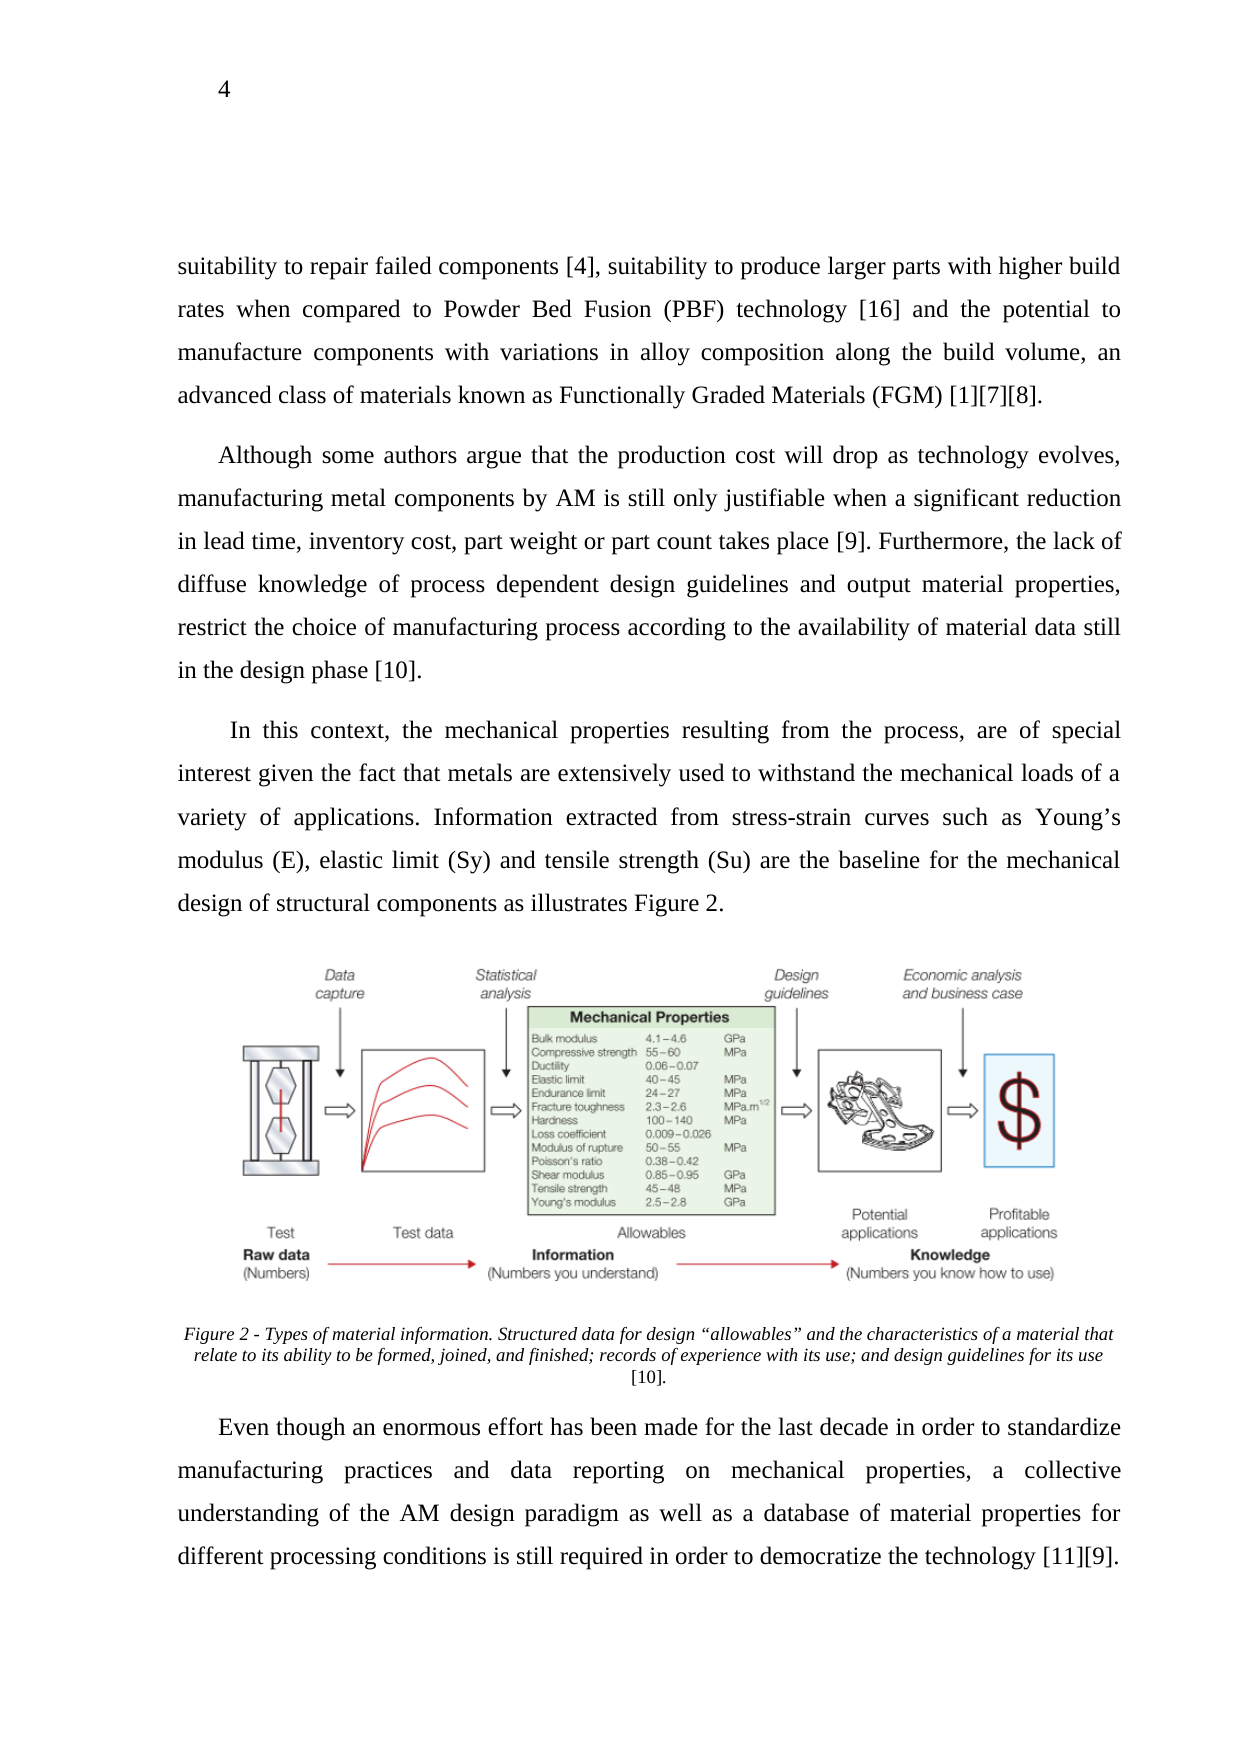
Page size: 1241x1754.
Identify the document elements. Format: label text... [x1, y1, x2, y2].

text Although some authors argue that the production cost will drop as technology evolves, manufacturing metal components by AM is still only justifiable when a significant reduction in lead time, inventory cost, part weight or part count takes place [9]. Furthermore, the lack of diffuse knowledge of process dependent design guidelines and output material properties, restrict the choice of manufacturing process according to the availability of material data still in the design phase [10]. [177, 440, 1122, 684]
text In this context, the mechanical properties resulting from the process, are of special interest given the fact that metals are extensively used to withstand the mechanical loads of a variety of applications. Information extracted from stress-strain curves such as Young’s modulus (E), elastic limit (Sy) and tensile strength (Su) are the baseline for the mechanical design of structural components as illustrates Figure 2. [177, 715, 1122, 917]
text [177, 251, 1122, 409]
text Even though an enormous effort has been made for the last decade in order to standardize manufacturing practices and data reporting on mechanical properties, a collective understanding of the AM design paradigm as well as a database of material properties for different processing conditions is still required in order to democratize the technology [11][9]. [177, 1412, 1122, 1570]
picture [228, 947, 1071, 1292]
text Figure 2 - Types of material information. Structured data for design “allowables” and the characteristics of a material that relate to its ability to be formed, joined, and finished; records of experience with its use; and design guidelines for its use [10]. [177, 1322, 1122, 1387]
